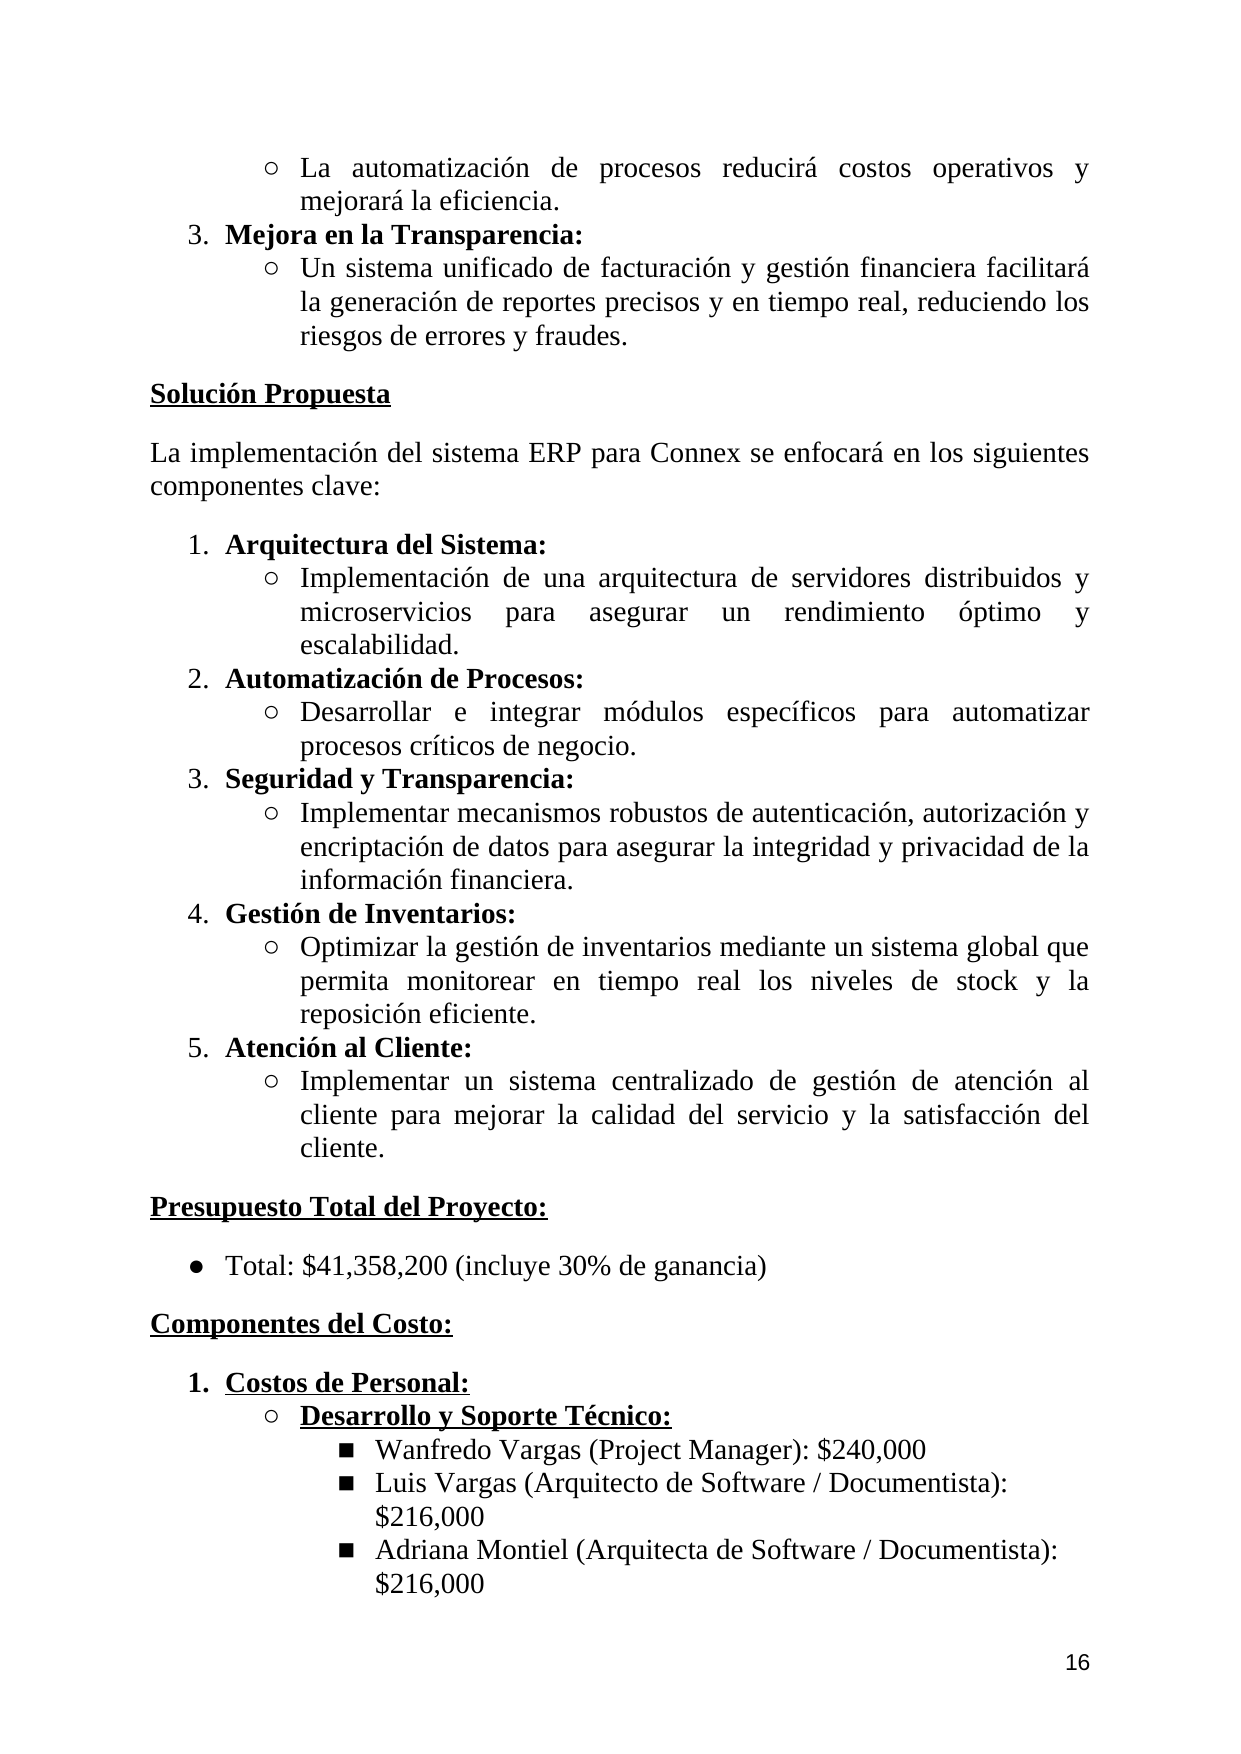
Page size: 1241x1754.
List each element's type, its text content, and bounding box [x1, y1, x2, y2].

text La implementación del sistema ERP para Connex se enfocará en los siguientes componentes clave: [150, 435, 1090, 502]
subtitle Total: $41,358,200 (incluye 30% de ganancia) [187, 1248, 1090, 1281]
list La automatización de procesos reducirá costos operativos y mejorará la eficiencia. [262, 150, 1090, 217]
list Gestión de Inventarios: [187, 896, 1090, 929]
subtitle Componentes del Costo: [150, 1306, 1090, 1340]
subtitle Adriana Montiel (Arquitecta de Software / Documentista): $216,000 [337, 1532, 1090, 1599]
list Atención al Cliente: [187, 1030, 1090, 1063]
subtitle Luis Vargas (Arquitecto de Software / Documentista): $216,000 [337, 1465, 1090, 1532]
list Un sistema unificado de facturación y gestión financiera facilitará la generación de reportes precisos y en tiempo real, reduciendo los riesgos de errores y fraudes. [262, 251, 1090, 351]
list Implementar un sistema centralizado de gestión de atención al cliente para mejorar la calidad del servicio y la satisfacción del cliente. [262, 1063, 1090, 1164]
subtitle Wanfredo Vargas (Project Manager): $240,000 [337, 1432, 1090, 1465]
list Implementar mecanismos robustos de autenticación, autorización y encriptación de datos para asegurar la integridad y privacidad de la información financiera. [262, 795, 1090, 896]
list Automatización de Procesos: [187, 661, 1090, 694]
list Optimizar la gestión de inventarios mediante un sistema global que permita monitorear en tiempo real los niveles de stock y la reposición eficiente. [262, 929, 1090, 1030]
list Arquitectura del Sistema: [187, 527, 1090, 560]
subtitle Solución Propuesta [150, 376, 1090, 410]
subtitle Presupuesto Total del Proyecto: [150, 1189, 1090, 1223]
subtitle Desarrollo y Soporte Técnico: [262, 1398, 1090, 1432]
list Implementación de una arquitectura de servidores distribuidos y microservicios para asegurar un rendimiento óptimo y escalabilidad. [262, 560, 1090, 661]
subtitle Costos de Personal: [187, 1365, 1090, 1398]
list Mejora en la Transparencia: [187, 217, 1090, 251]
list Seguridad y Transparencia: [187, 762, 1090, 795]
list Desarrollar e integrar módulos específicos para automatizar procesos críticos de negocio. [262, 694, 1090, 762]
